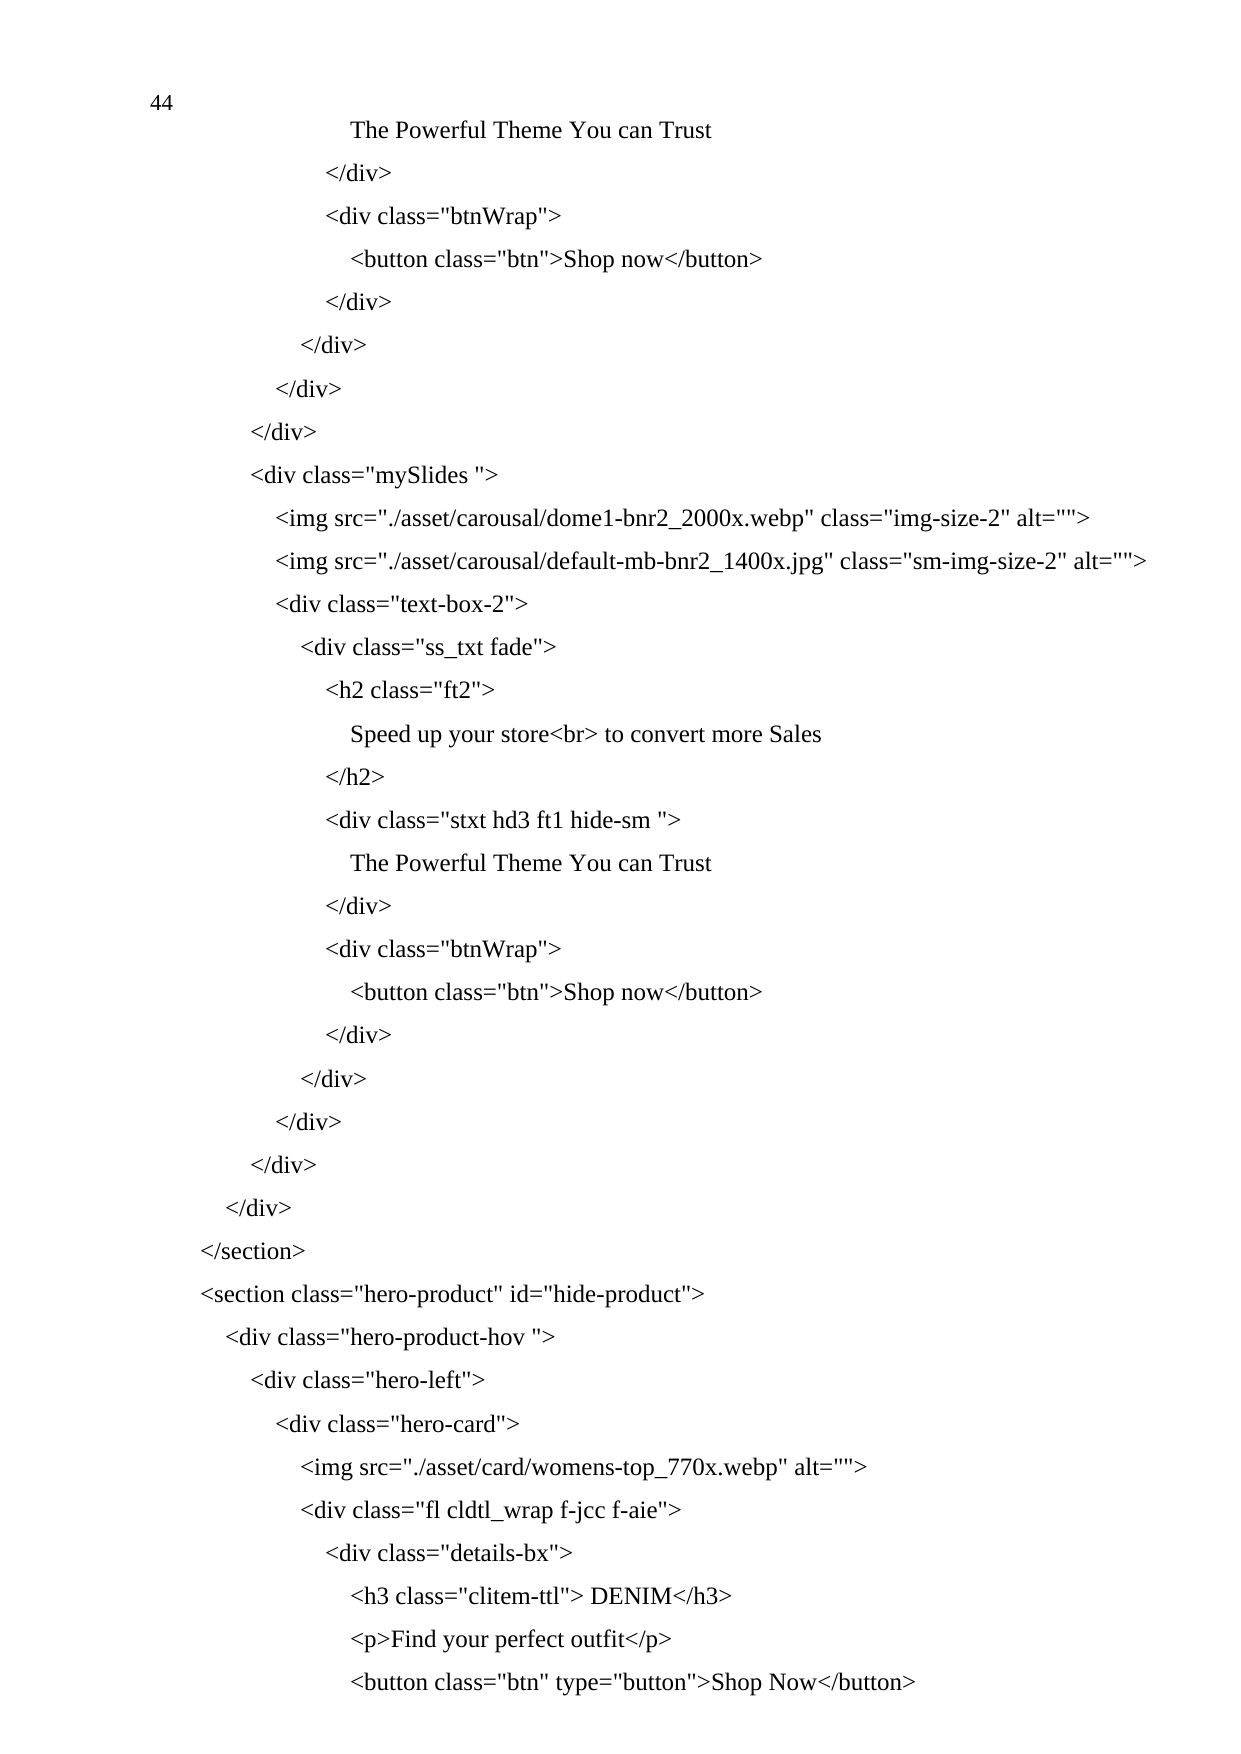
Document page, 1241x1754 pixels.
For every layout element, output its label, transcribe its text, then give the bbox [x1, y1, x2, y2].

text <img src="./asset/carousal/dome1-bnr2_2000x.webp" class="img-size-2" alt=""> [150, 503, 1151, 532]
text </div> [150, 891, 1151, 920]
text <div class="ss_txt fade"> [150, 632, 1151, 661]
text <div class="fl cldtl_wrap f-jcc f-aie"> [150, 1495, 1151, 1524]
text <h3 class="clitem-ttl"> DENIM</h3> [150, 1581, 1151, 1610]
text The Powerful Theme You can Trust [150, 848, 1151, 877]
text Speed up your store<br> to convert more Sales [150, 719, 1151, 747]
text <div class="btnWrap"> [150, 934, 1151, 963]
text <button class="btn" type="button">Shop Now</button> [150, 1667, 1151, 1696]
text <div class="mySlides "> [150, 460, 1151, 489]
text <button class="btn">Shop now</button> [150, 977, 1151, 1006]
text <button class="btn">Shop now</button> [150, 244, 1151, 273]
text </div> [150, 158, 1151, 187]
text </div> [150, 331, 1151, 359]
text </div> [150, 1064, 1151, 1092]
text <div class="hero-card"> [150, 1409, 1151, 1437]
text </div> [150, 287, 1151, 316]
text </div> [150, 1150, 1151, 1179]
text <div class="details-bx"> [150, 1538, 1151, 1567]
text <img src="./asset/card/womens-top_770x.webp" alt=""> [150, 1452, 1151, 1481]
text </div> [150, 1021, 1151, 1049]
text <section class="hero-product" id="hide-product"> [150, 1279, 1151, 1308]
text <div class="stxt hd3 ft1 hide-sm "> [150, 805, 1151, 834]
text </div> [150, 417, 1151, 446]
text <div class="hero-left"> [150, 1366, 1151, 1394]
text <h2 class="ft2"> [150, 676, 1151, 704]
text </section> [150, 1236, 1151, 1265]
text <div class="text-box-2"> [150, 589, 1151, 618]
text </div> [150, 1193, 1151, 1222]
text </div> [150, 374, 1151, 402]
text <div class="btnWrap"> [150, 201, 1151, 230]
text The Powerful Theme You can Trust [150, 115, 1151, 144]
text <div class="hero-product-hov "> [150, 1322, 1151, 1351]
text <p>Find your perfect outfit</p> [150, 1624, 1151, 1653]
text </div> [150, 1107, 1151, 1136]
text </h2> [150, 762, 1151, 791]
text <img src="./asset/carousal/default-mb-bnr2_1400x.jpg" class="sm-img-size-2" alt=""> [150, 546, 1151, 575]
